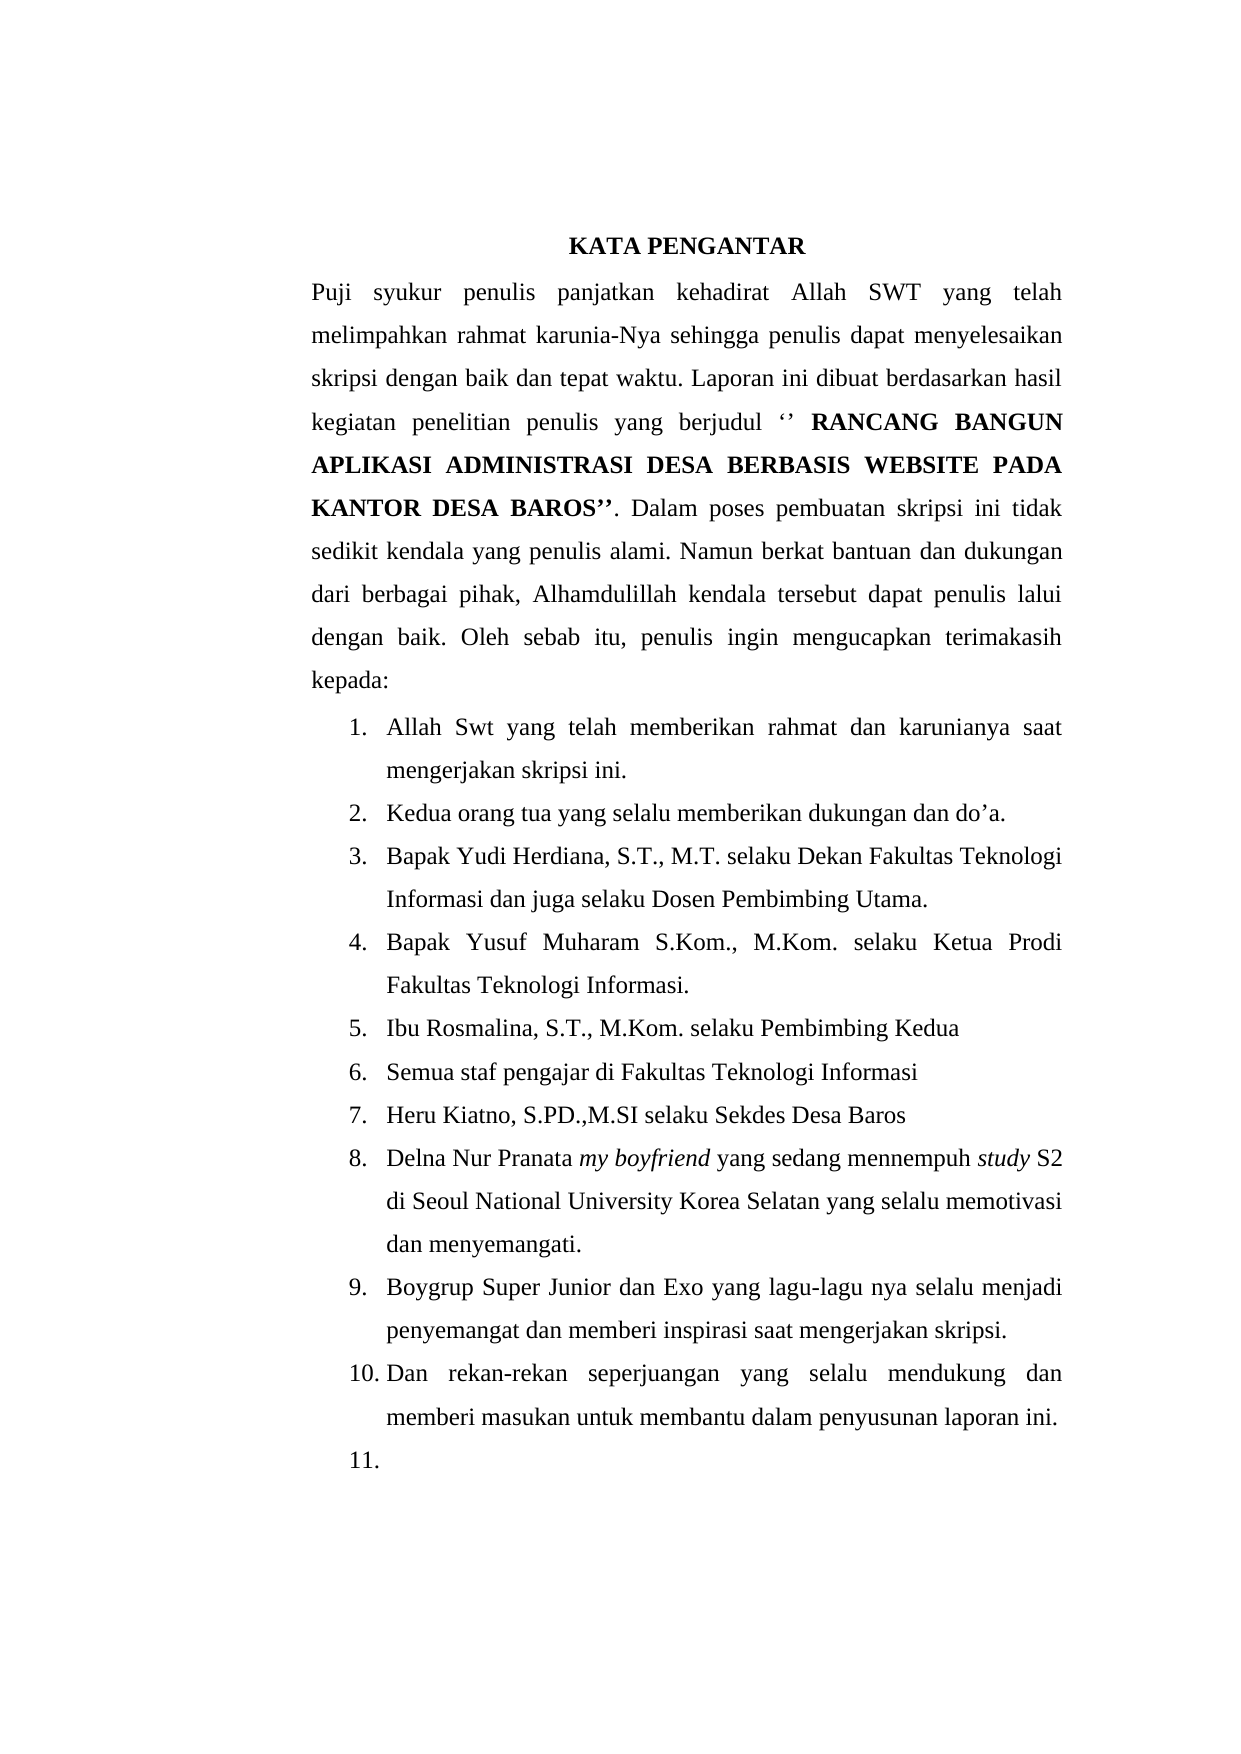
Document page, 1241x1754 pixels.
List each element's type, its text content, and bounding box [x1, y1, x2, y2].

list Allah Swt yang telah memberikan rahmat dan karunianya saat mengerjakan skripsi ini. [349, 712, 1063, 783]
text KATA PENGANTAR [311, 231, 1063, 260]
list Bapak Yusuf Muharam S.Kom., M.Kom. selaku Ketua Prodi Fakultas Teknologi Informasi. [349, 927, 1063, 999]
list Delna Nur Pranata my boyfriend yang sedang mennempuh study S2 di Seoul National University Korea Selatan yang selalu memotivasi dan menyemangati. [349, 1143, 1063, 1258]
list Boygrup Super Junior dan Exo yang lagu-lagu nya selalu menjadi penyemangat dan memberi inspirasi saat mengerjakan skripsi. [349, 1272, 1063, 1344]
list Bapak Yudi Herdiana, S.T., M.T. selaku Dekan Fakultas Teknologi Informasi dan juga selaku Dosen Pembimbing Utama. [349, 841, 1063, 913]
list Ibu Rosmalina, S.T., M.Kom. selaku Pembimbing Kedua [349, 1013, 1063, 1042]
text Puji syukur penulis panjatkan kehadirat Allah SWT yang telah melimpahkan rahmat karunia-Nya sehingga penulis dapat menyelesaikan skripsi dengan baik dan tepat waktu. Laporan ini dibuat berdasarkan hasil kegiatan penelitian penulis yang berjudul ‘’ RANCANG BANGUN APLIKASI ADMINISTRASI DESA BERBASIS WEBSITE PADA KANTOR DESA BAROS’’. Dalam poses pembuatan skripsi ini tidak sedikit kendala yang penulis alami. Namun berkat bantuan dan dukungan dari berbagai pihak, Alhamdulillah kendala tersebut dapat penulis lalui dengan baik. Oleh sebab itu, penulis ingin mengucapkan terimakasih kepada: [311, 277, 1063, 694]
list Dan rekan-rekan seperjuangan yang selalu mendukung dan memberi masukan untuk membantu dalam penyusunan laporan ini. [349, 1358, 1063, 1430]
list Semua staf pengajar di Fakultas Teknologi Informasi [349, 1057, 1063, 1085]
list Kedua orang tua yang selalu memberikan dukungan dan do’a. [349, 798, 1063, 827]
list Heru Kiatno, S.PD.,M.SI selaku Sekdes Desa Baros [349, 1100, 1063, 1128]
